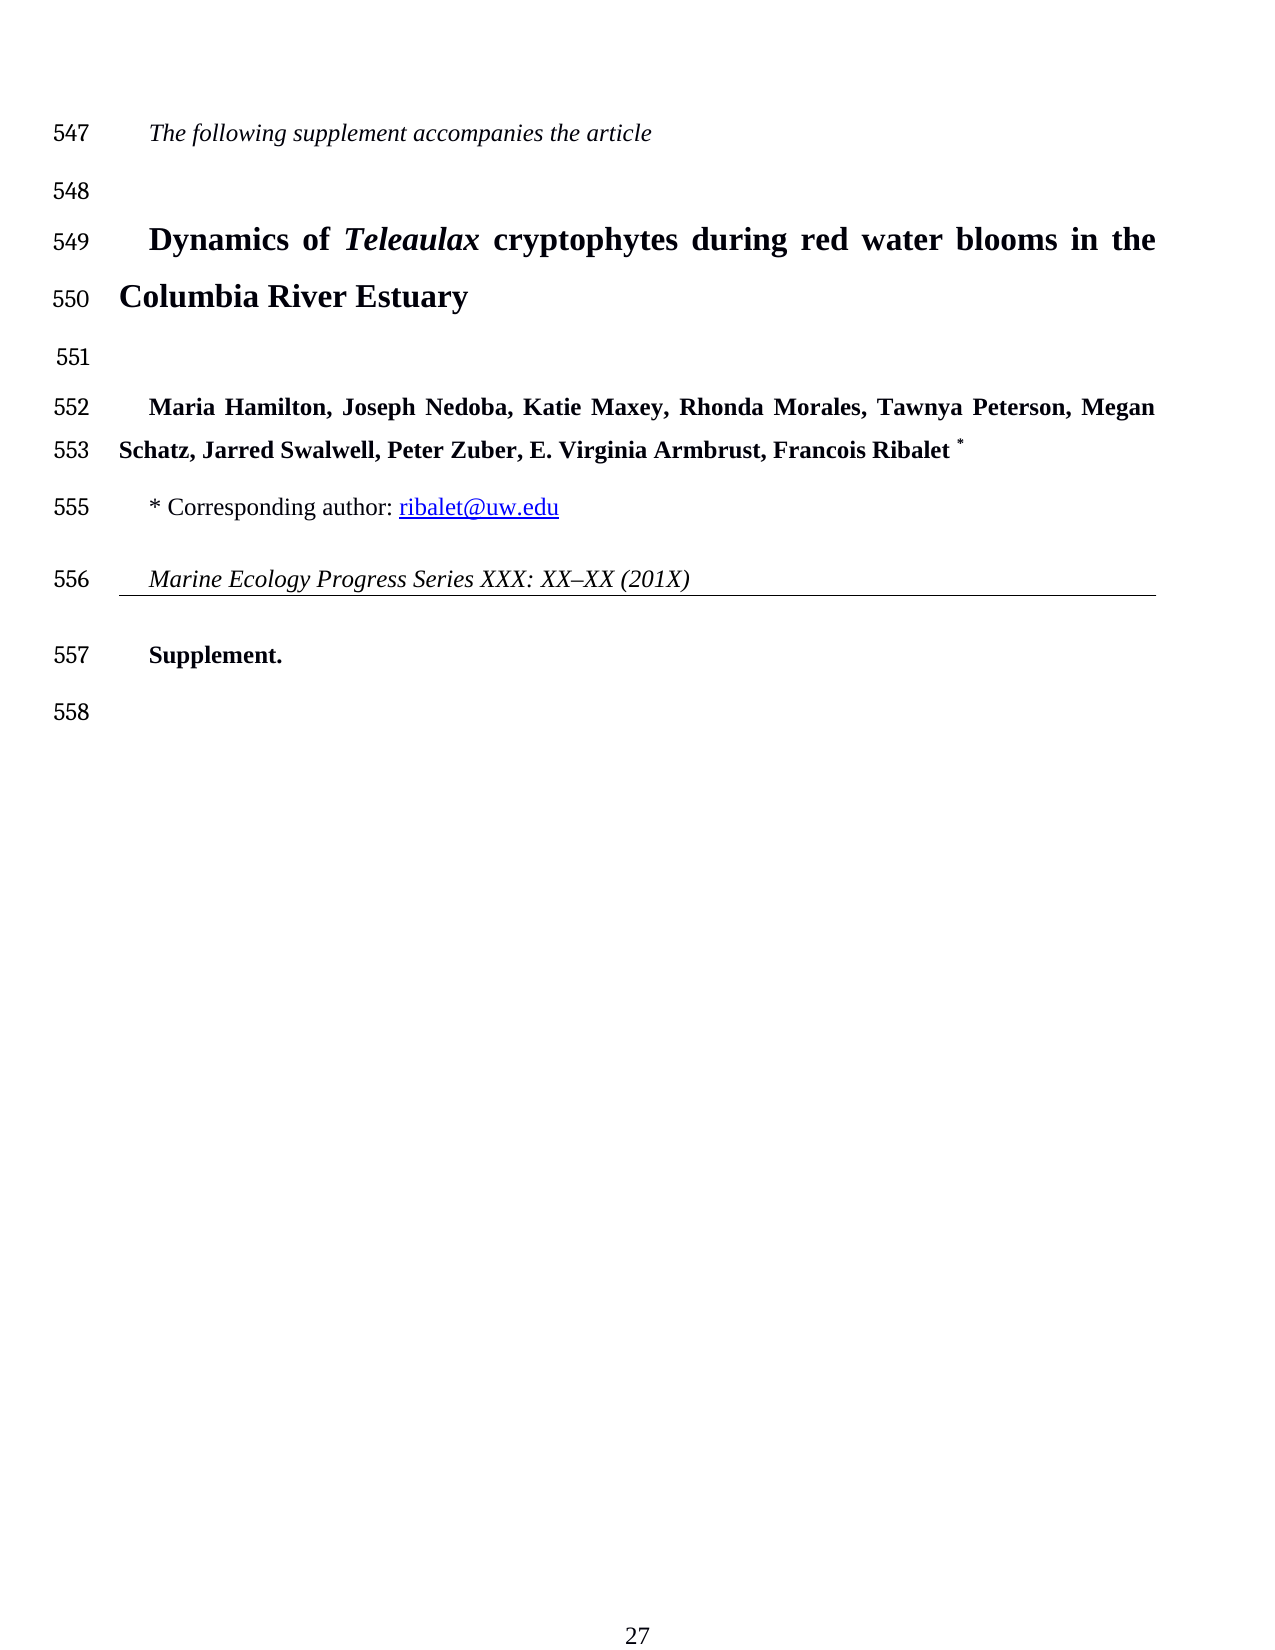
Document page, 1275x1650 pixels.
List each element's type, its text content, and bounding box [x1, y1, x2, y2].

text Supplement. [118, 640, 1156, 669]
text The following supplement accompanies the article [118, 118, 1156, 147]
text Dynamics of Teleaulax cryptophytes during red water blooms in the Columbia River Estuary [118, 219, 1156, 315]
text * Corresponding author: ribalet@uw.edu [118, 492, 1156, 521]
text Marine Ecology Progress Series XXX: XX–XX (201X) [118, 564, 1156, 596]
text Maria Hamilton, Joseph Nedoba, Katie Maxey, Rhonda Morales, Tawnya Peterson, Megan Schatz, Jarred Swalwell, Peter Zuber, E. Virginia Armbrust, Francois Ribalet * [118, 392, 1156, 463]
